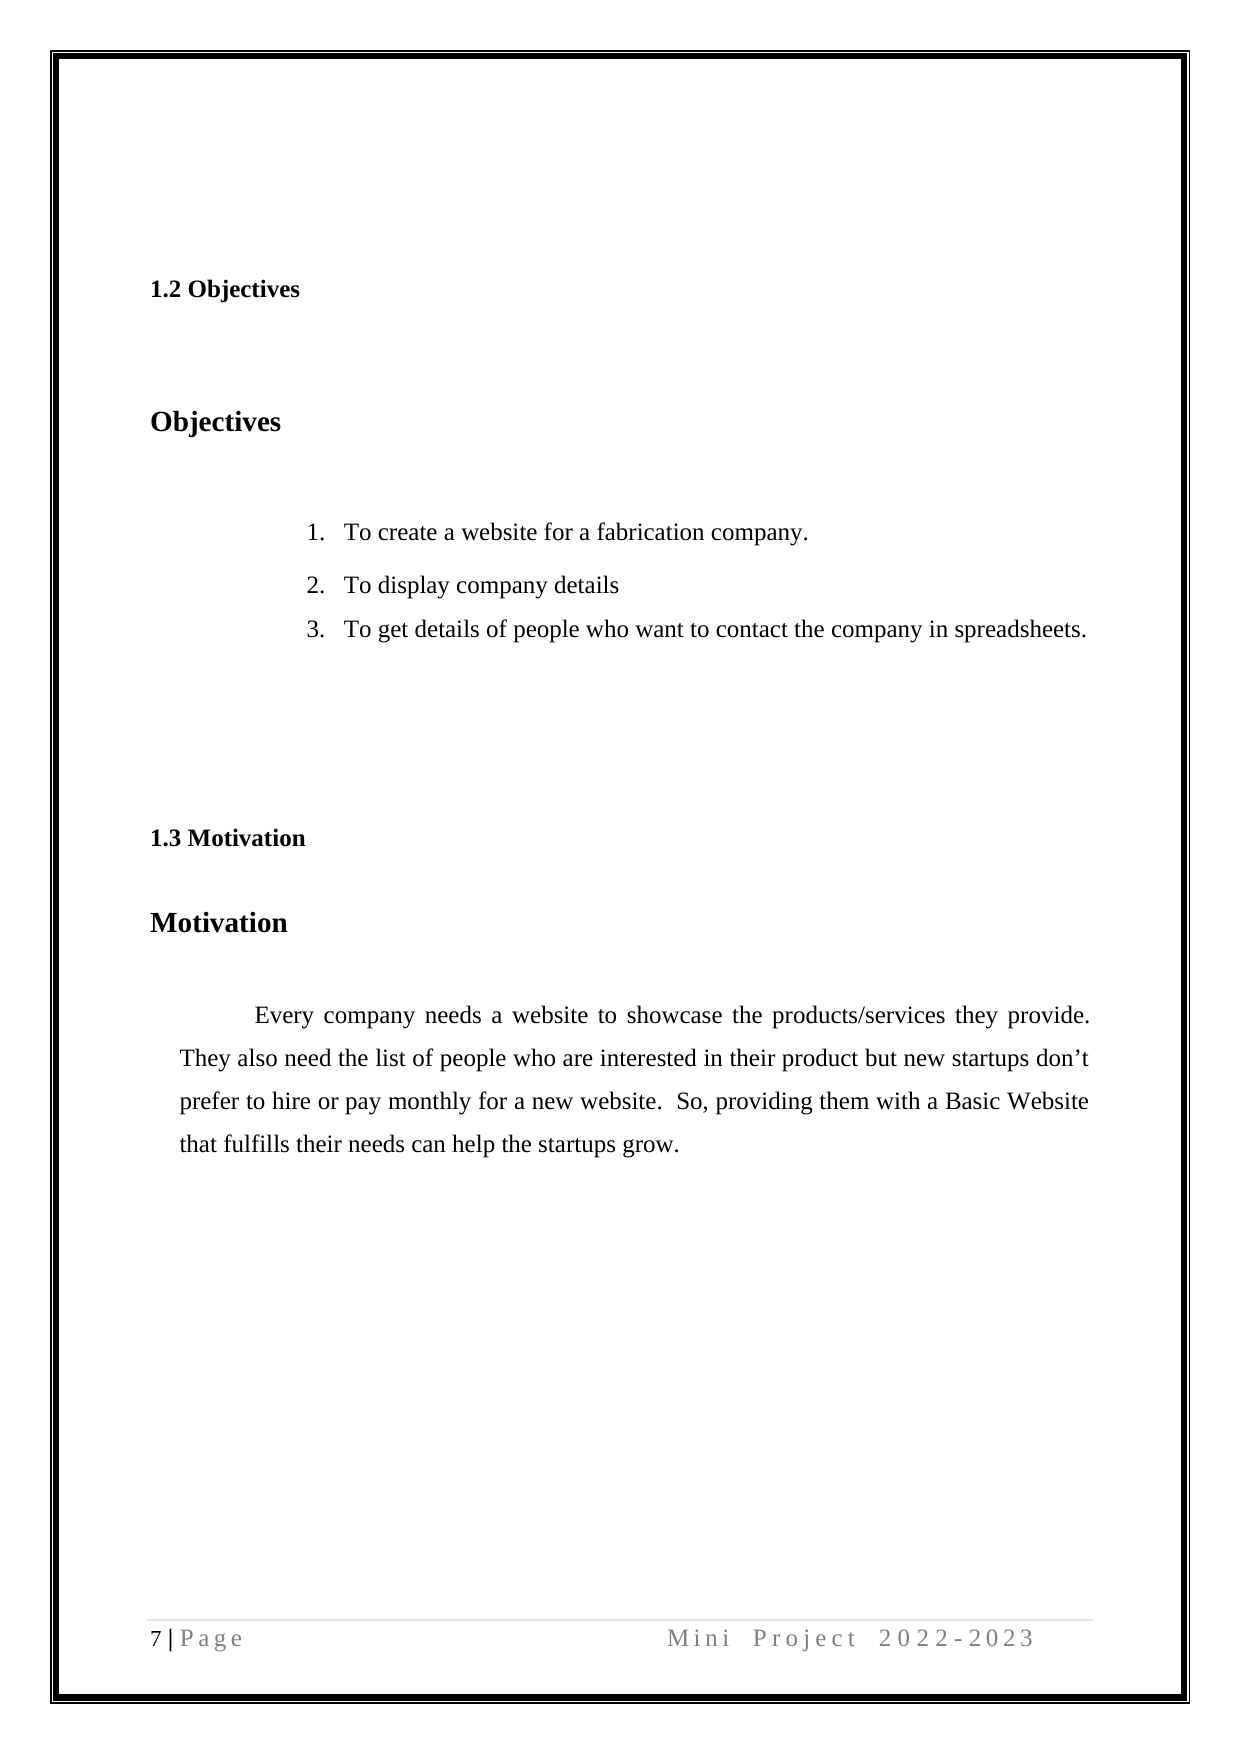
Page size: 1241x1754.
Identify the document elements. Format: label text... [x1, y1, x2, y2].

list To get details of people who want to contact the company in spreadsheets. [306, 614, 1136, 642]
text Every company needs a website to showcase the products/services they provide. They also need the list of people who are interested in their product but new startups don’t prefer to hire or pay monthly for a new website. So, providing them with a Basic Website that fulfills their needs can help the startups grow. [179, 1000, 1091, 1158]
list To display company details [306, 571, 1136, 599]
list Motivation [150, 823, 1136, 852]
list To create a website for a fabrication company. [306, 517, 1136, 546]
list Objectives [150, 274, 1136, 303]
text Motivation [150, 905, 1136, 939]
text Objectives [150, 404, 1136, 437]
